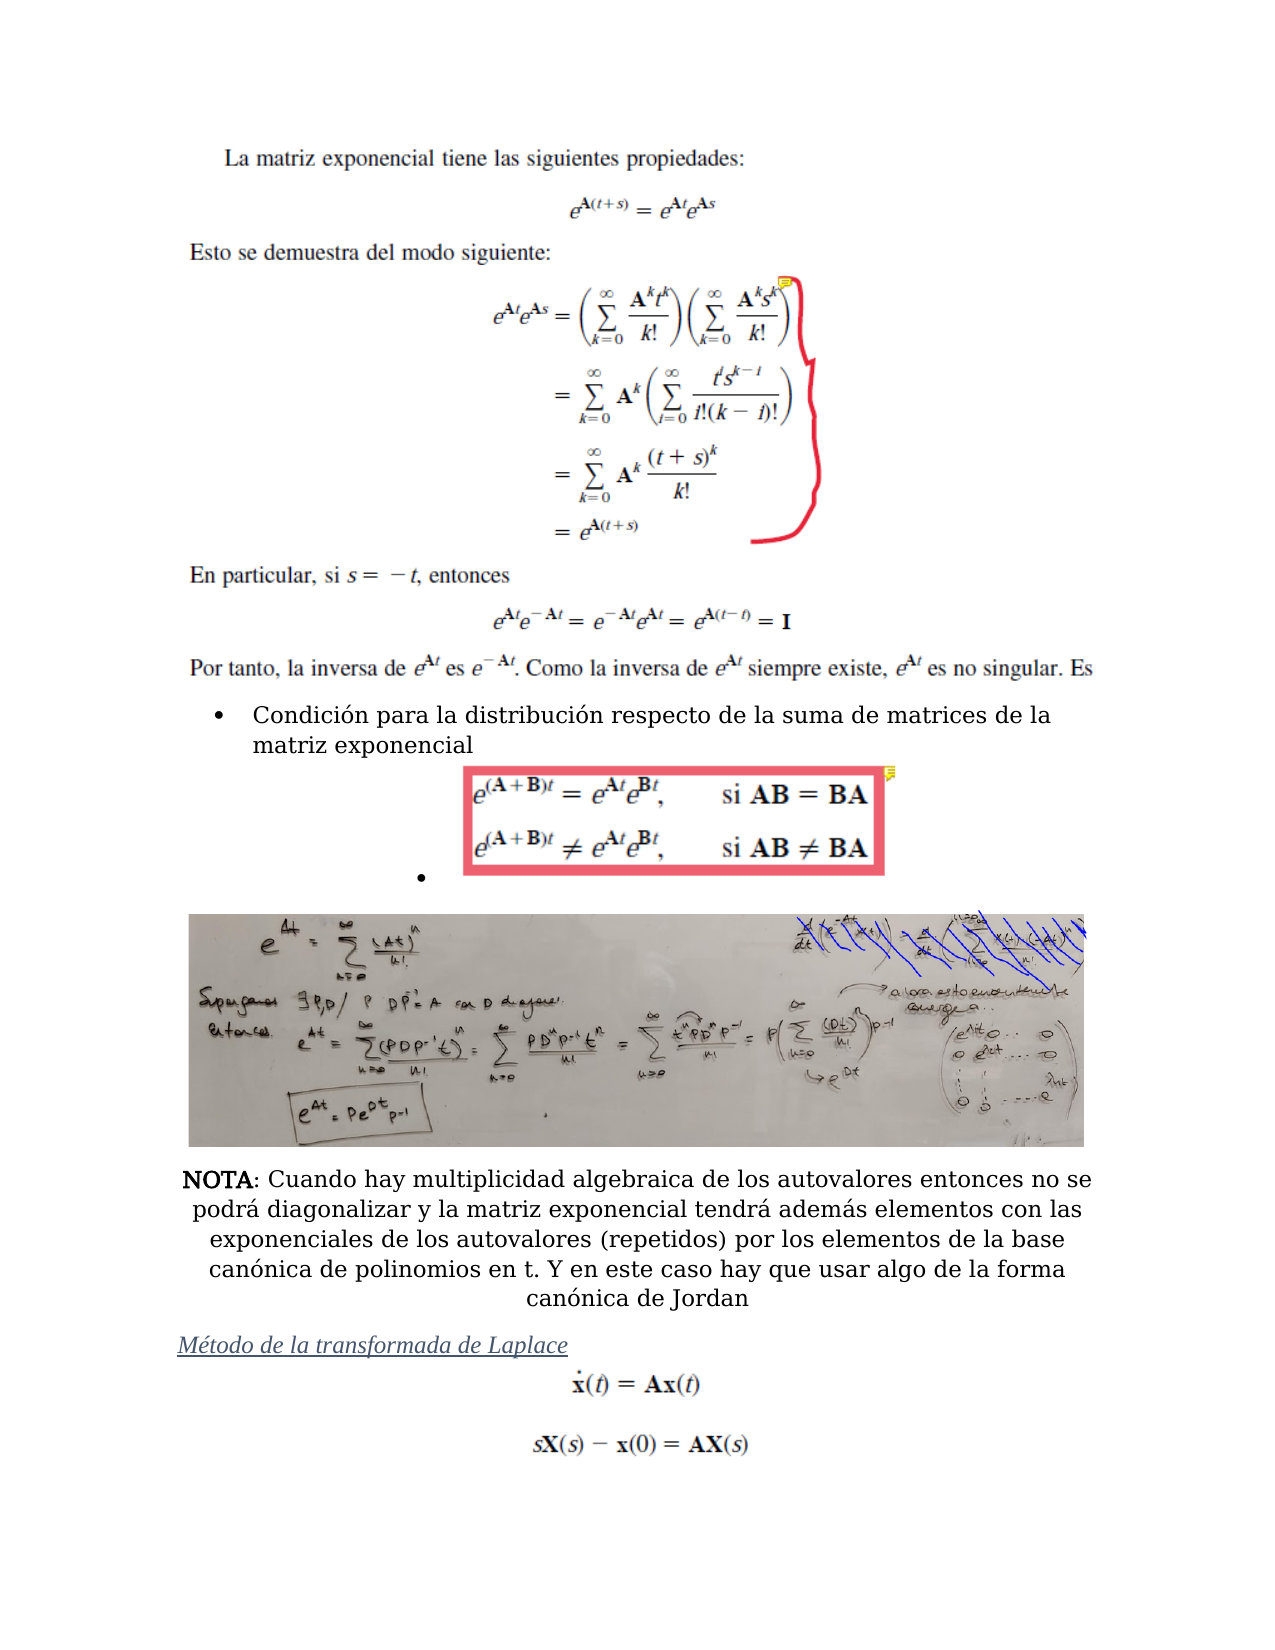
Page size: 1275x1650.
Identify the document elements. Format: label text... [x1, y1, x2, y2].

subtitle Método de la transformada de Laplace [177, 1330, 1098, 1359]
picture [523, 1425, 752, 1463]
picture [177, 147, 1098, 682]
picture [563, 1361, 712, 1407]
text NOTA: Cuando hay multiplicidad algebraica de los autovalores entonces no se podrá diagonalizar y la matriz exponencial tendrá además elementos con las exponenciales de los autovalores (repetidos) por los elementos de la base canónica de polinomios en t. Y en este caso hay que usar algo de la forma canónica de Jordan [177, 1165, 1098, 1311]
picture [188, 910, 1087, 1147]
list Condición para la distribución respecto de la suma de matrices de la matriz exponencial [215, 701, 1098, 758]
picture [454, 760, 896, 887]
